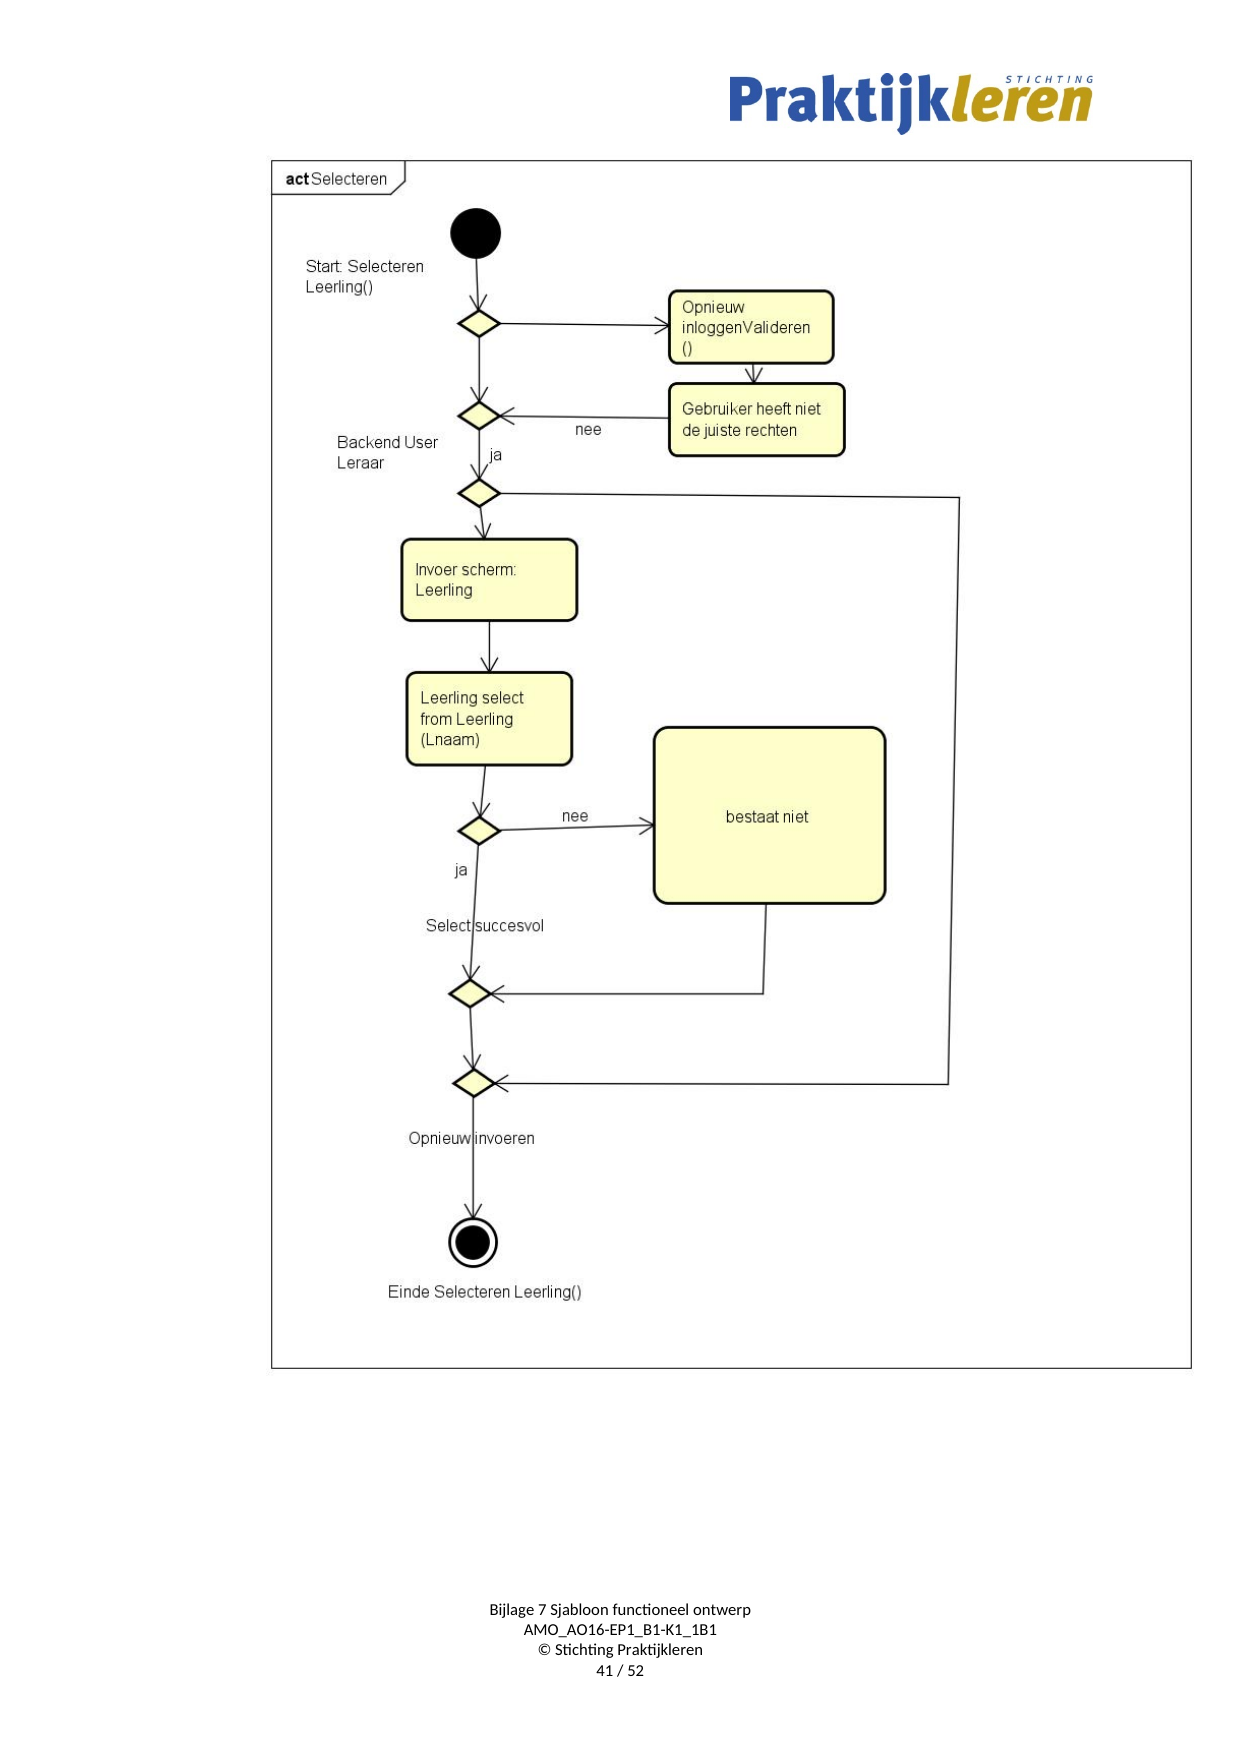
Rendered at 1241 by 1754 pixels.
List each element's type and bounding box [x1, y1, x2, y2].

picture [730, 73, 1093, 135]
picture [258, 147, 1204, 1381]
